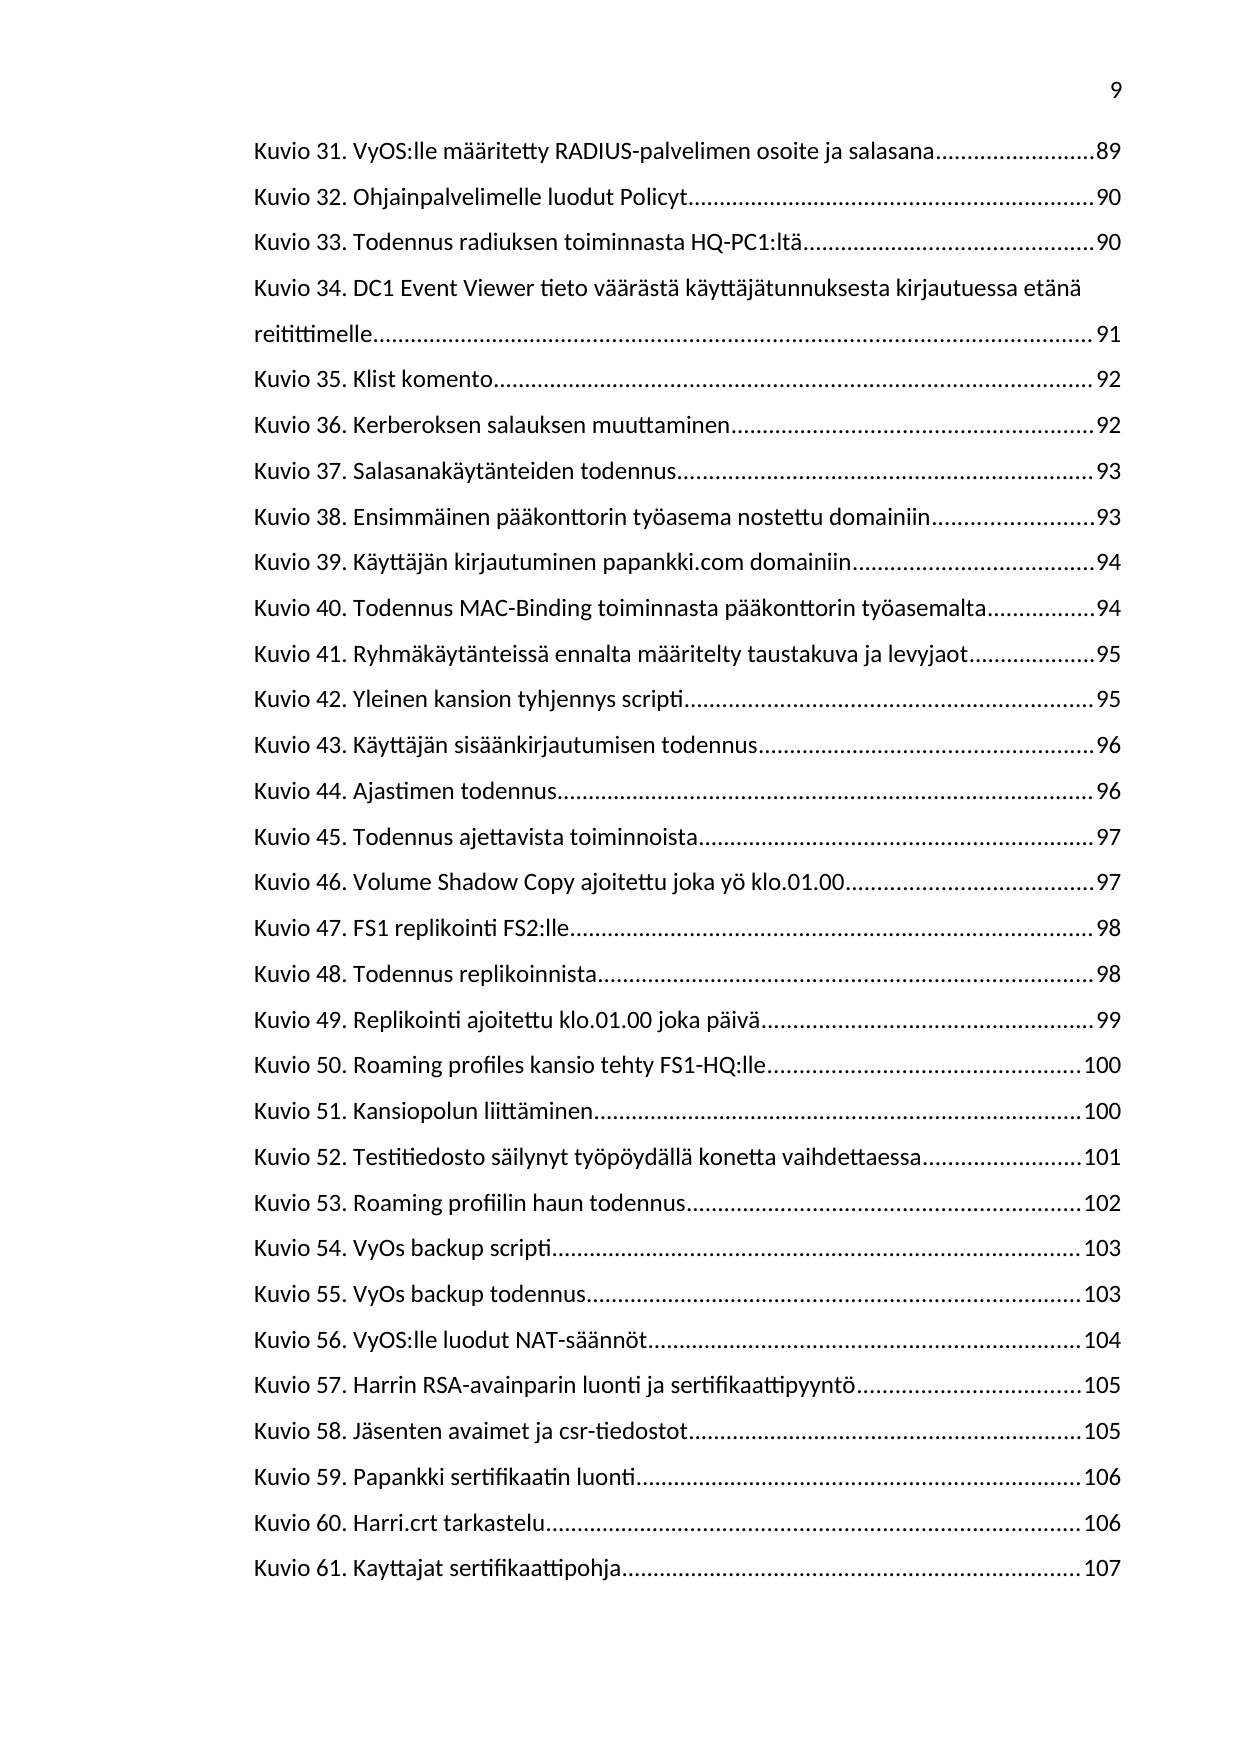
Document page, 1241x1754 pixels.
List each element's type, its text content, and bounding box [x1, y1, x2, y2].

text Kuvio 58. Jäsenten avaimet ja csr-tiedostot 105 [254, 1415, 1122, 1446]
text Kuvio 44. Ajastimen todennus 96 [254, 775, 1122, 806]
text Kuvio 51. Kansiopolun liittäminen 100 [254, 1095, 1122, 1126]
text Kuvio 33. Todennus radiuksen toiminnasta HQ-PC1:ltä 90 [254, 226, 1122, 257]
text Kuvio 56. VyOS:lle luodut NAT-säännöt 104 [254, 1324, 1122, 1354]
text Kuvio 36. Kerberoksen salauksen muuttaminen 92 [254, 409, 1122, 440]
text Kuvio 38. Ensimmäinen pääkonttorin työasema nostettu domainiin 93 [254, 501, 1122, 531]
text Kuvio 39. Käyttäjän kirjautuminen papankki.com domainiin 94 [254, 546, 1122, 577]
text Kuvio 52. Testitiedosto säilynyt työpöydällä konetta vaihdettaessa 101 [254, 1141, 1122, 1171]
text Kuvio 47. FS1 replikointi FS2:lle 98 [254, 912, 1122, 943]
text Kuvio 34. DC1 Event Viewer tieto väärästä käyttäjätunnuksesta kirjautuessa etänä reitittimelle 91 [254, 272, 1122, 348]
text Kuvio 32. Ohjainpalvelimelle luodut Policyt 90 [254, 181, 1122, 211]
text Kuvio 59. Papankki sertifikaatin luonti 106 [254, 1461, 1122, 1492]
text Kuvio 40. Todennus MAC-Binding toiminnasta pääkonttorin työasemalta 94 [254, 592, 1122, 623]
text Kuvio 55. VyOs backup todennus 103 [254, 1278, 1122, 1309]
text Kuvio 50. Roaming profiles kansio tehty FS1-HQ:lle 100 [254, 1049, 1122, 1080]
text Kuvio 31. VyOS:lle määritetty RADIUS-palvelimen osoite ja salasana 89 [254, 135, 1122, 165]
text Kuvio 60. Harri.crt tarkastelu 106 [254, 1507, 1122, 1537]
text Kuvio 49. Replikointi ajoitettu klo.01.00 joka päivä 99 [254, 1004, 1122, 1034]
text Kuvio 43. Käyttäjän sisäänkirjautumisen todennus 96 [254, 729, 1122, 760]
text Kuvio 54. VyOs backup scripti 103 [254, 1232, 1122, 1263]
text Kuvio 41. Ryhmäkäytänteissä ennalta määritelty taustakuva ja levyjaot 95 [254, 638, 1122, 668]
text Kuvio 46. Volume Shadow Copy ajoitettu joka yö klo.01.00 97 [254, 867, 1122, 897]
text Kuvio 48. Todennus replikoinnista 98 [254, 958, 1122, 988]
text Kuvio 45. Todennus ajettavista toiminnoista 97 [254, 821, 1122, 851]
text Kuvio 57. Harrin RSA-avainparin luonti ja sertifikaattipyyntö 105 [254, 1369, 1122, 1400]
text Kuvio 37. Salasanakäytänteiden todennus 93 [254, 455, 1122, 486]
text Kuvio 53. Roaming profiilin haun todennus 102 [254, 1187, 1122, 1217]
text Kuvio 61. Kayttajat sertifikaattipohja 107 [254, 1552, 1122, 1583]
text Kuvio 42. Yleinen kansion tyhjennys scripti 95 [254, 684, 1122, 714]
text Kuvio 35. Klist komento 92 [254, 363, 1122, 394]
